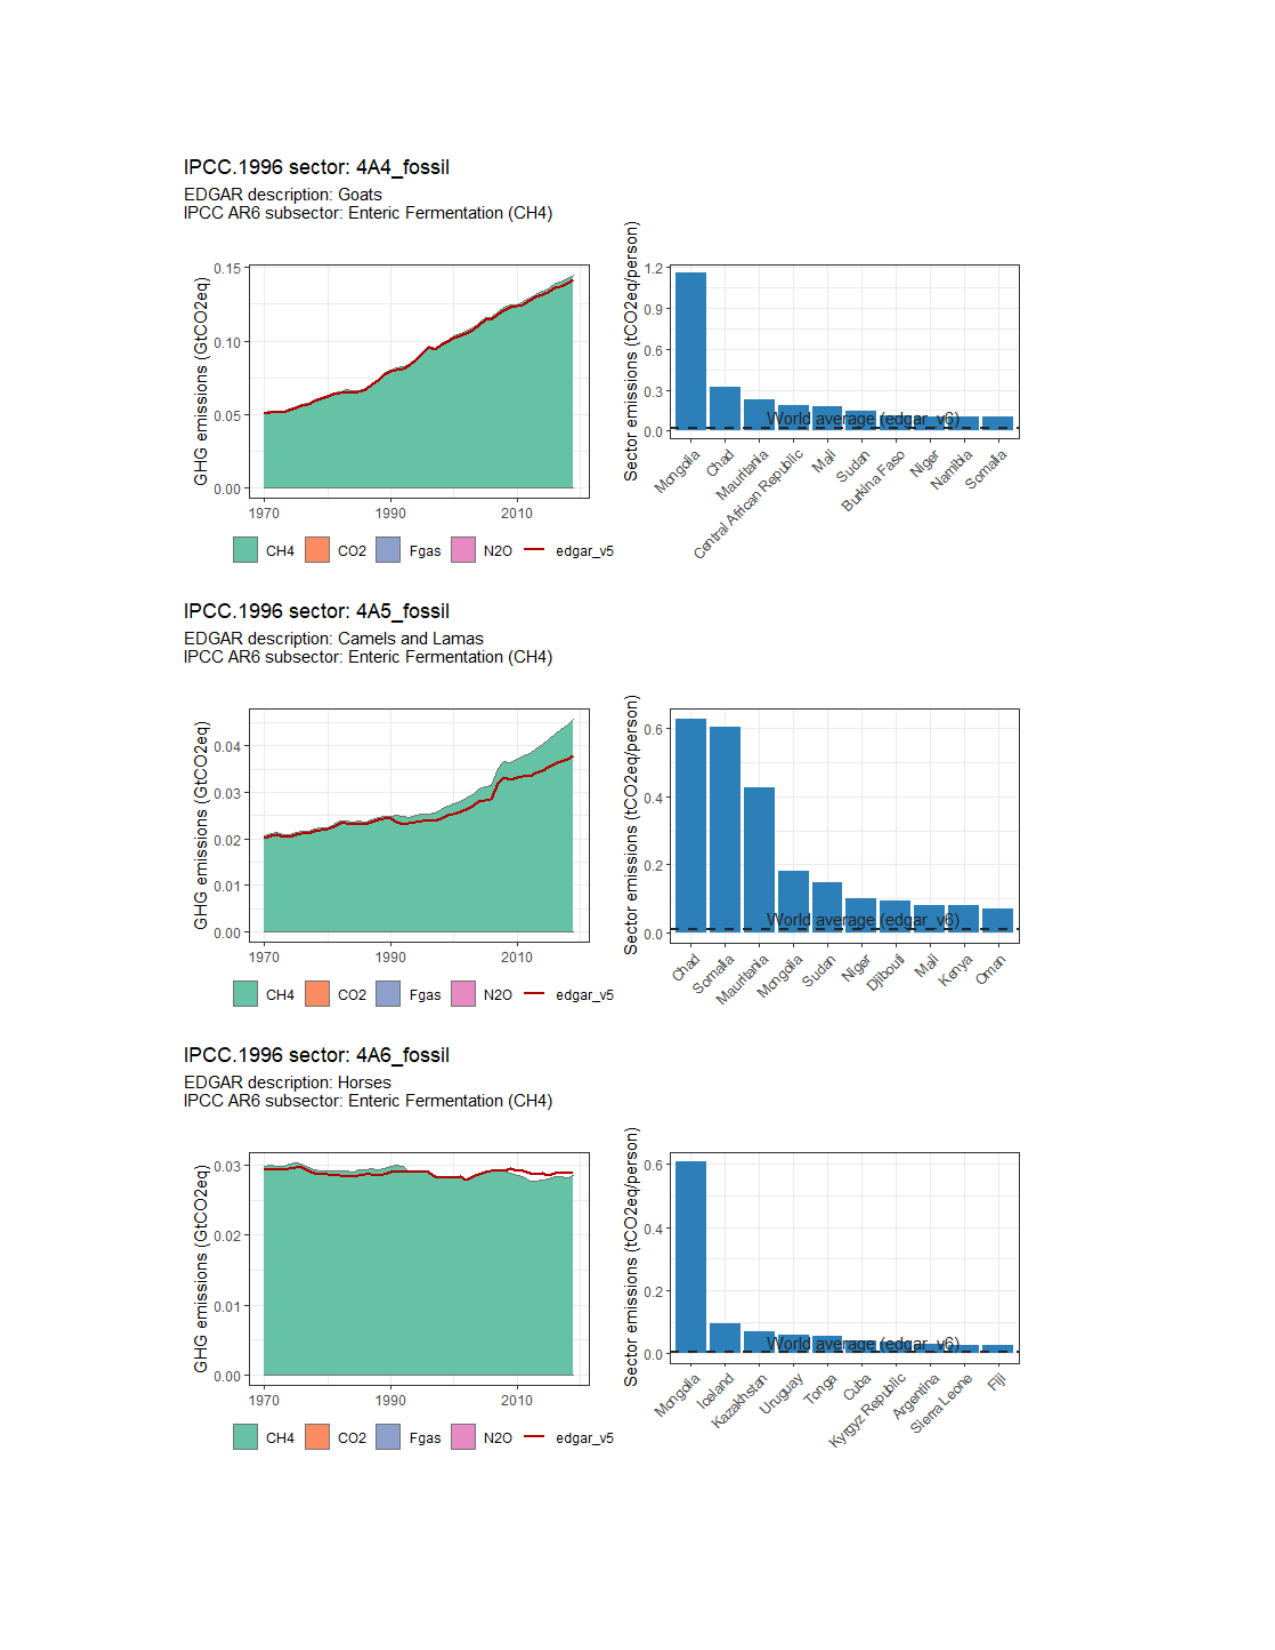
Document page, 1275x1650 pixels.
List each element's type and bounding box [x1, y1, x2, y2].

picture [168, 1037, 1044, 1475]
picture [168, 593, 1044, 1032]
picture [168, 150, 1044, 588]
